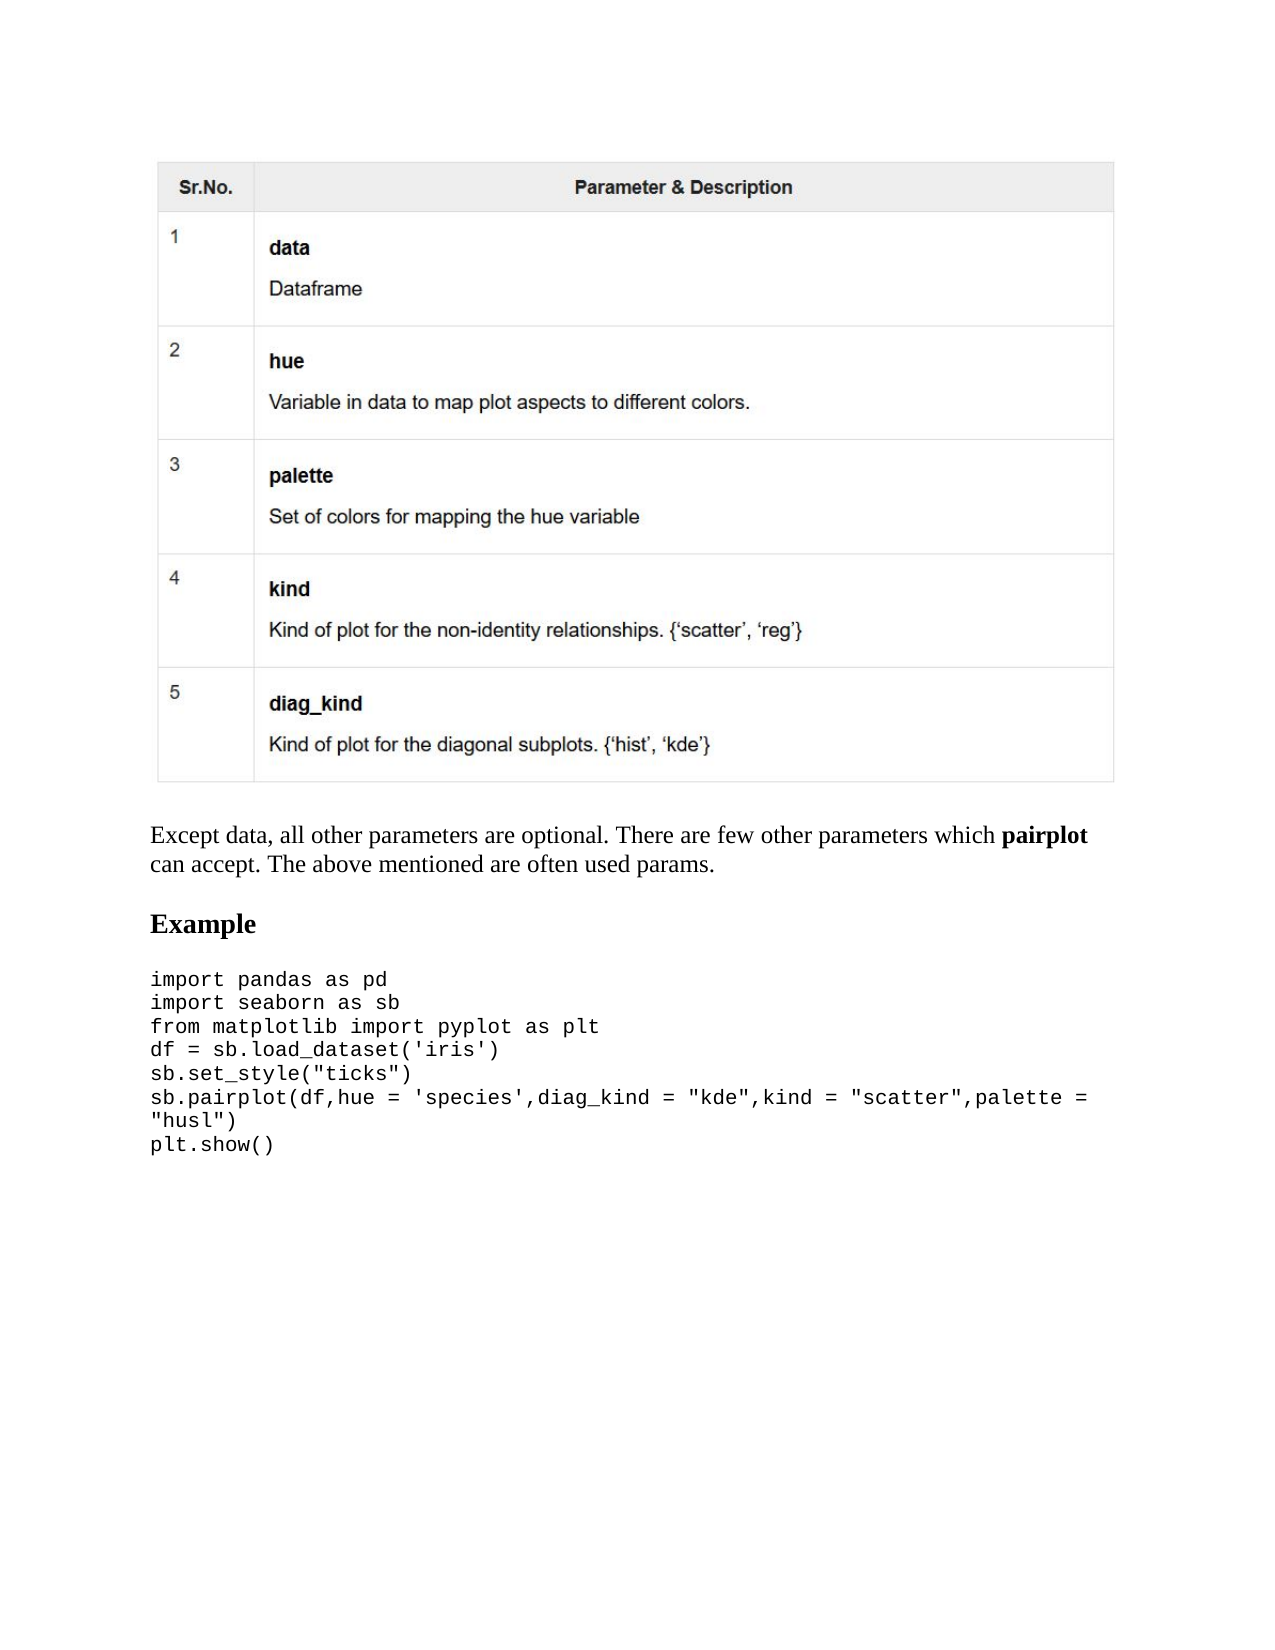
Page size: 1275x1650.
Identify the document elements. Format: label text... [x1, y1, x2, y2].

text df = sb.load_dataset('iris') [150, 1039, 1125, 1063]
text Except data, all other parameters are optional. There are few other parameters which pairplot can accept. The above mentioned are often used params. [150, 820, 1125, 878]
text import pandas as pd [150, 968, 1125, 992]
text Example [150, 907, 1125, 939]
text sb.pairplot(df,hue = 'species',diag_kind = "kde",kind = "scatter",palette = "husl") [150, 1087, 1125, 1134]
text from matplotlib import pyplot as plt [150, 1016, 1125, 1039]
picture [150, 150, 1125, 792]
text sb.set_style("ticks") [150, 1063, 1125, 1087]
text plt.show() [150, 1134, 1125, 1158]
text import seaborn as sb [150, 992, 1125, 1016]
